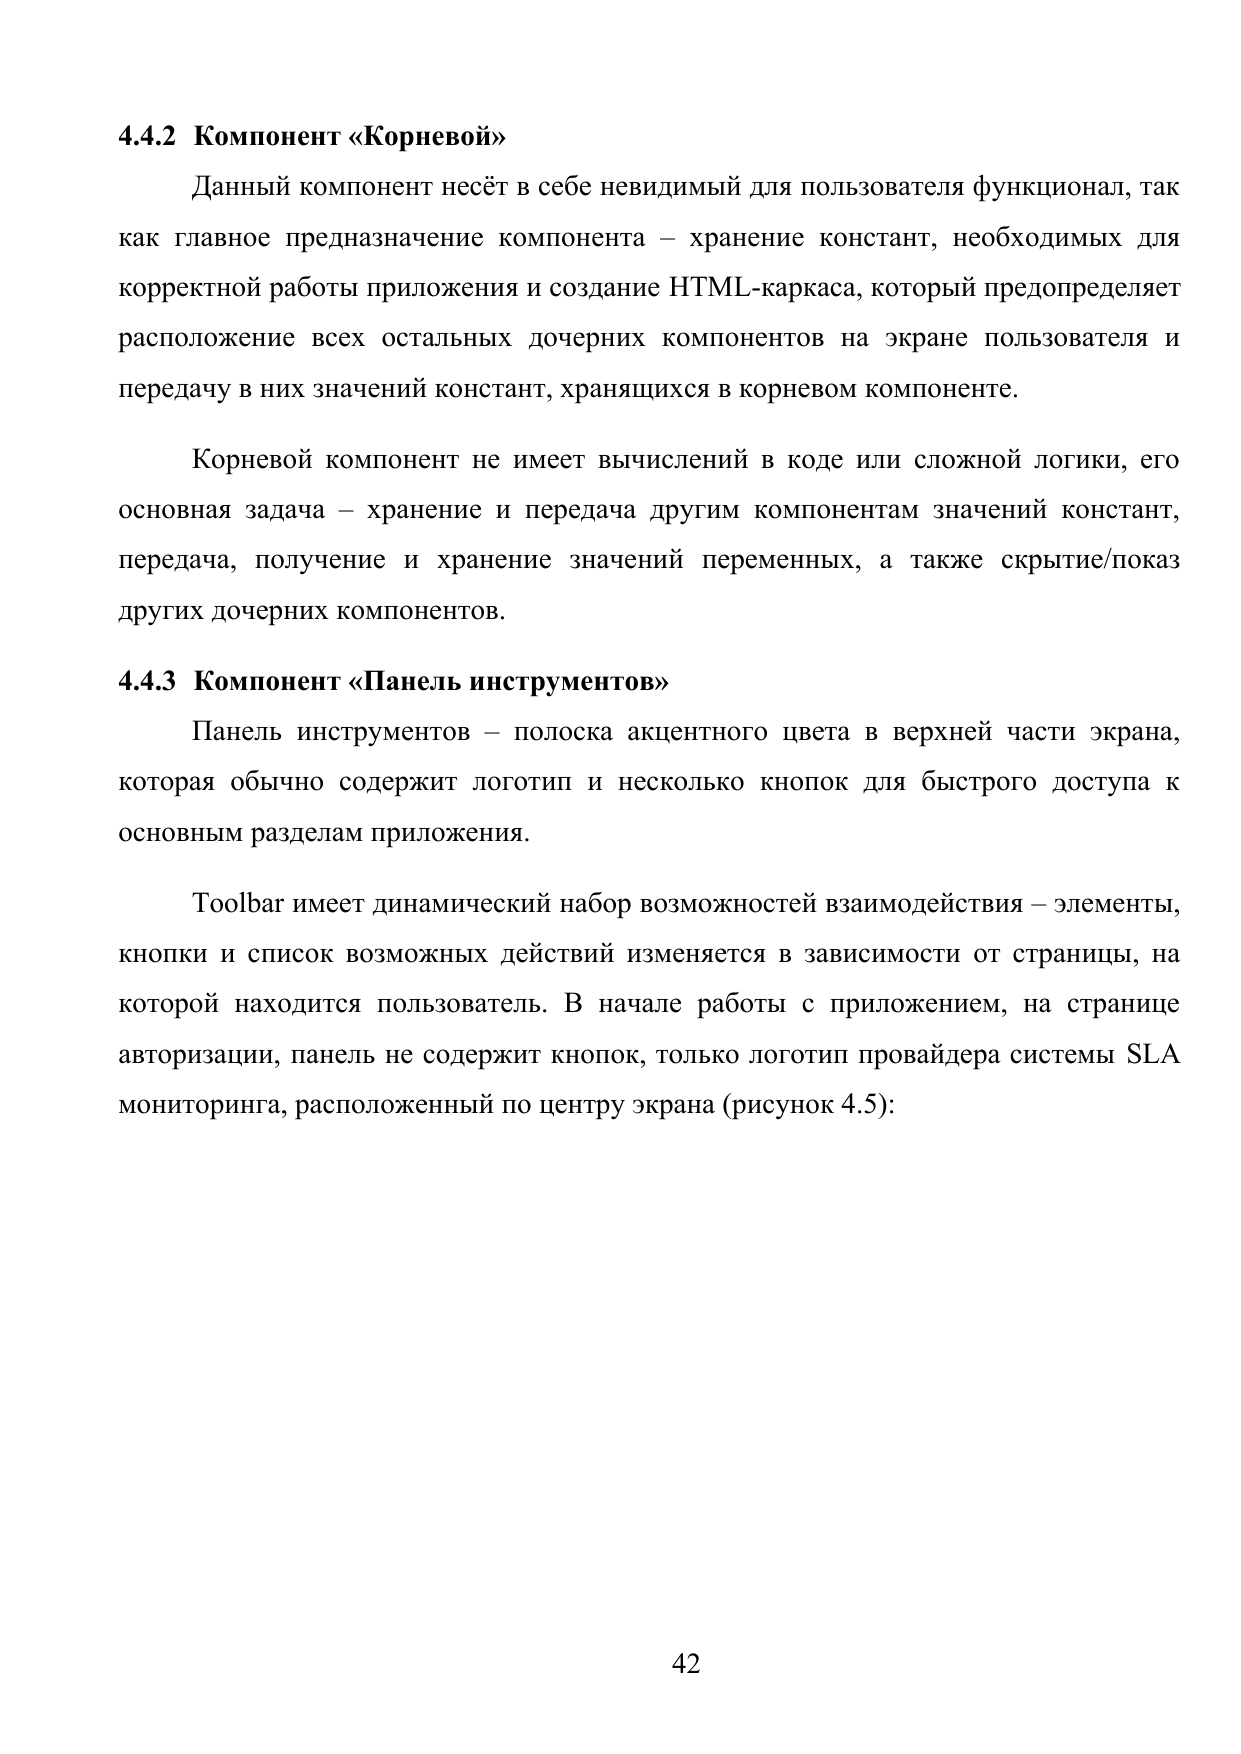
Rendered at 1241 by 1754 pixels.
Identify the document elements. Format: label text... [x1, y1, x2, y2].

subtitle Компонент «Корневой» [118, 118, 1181, 152]
text Данный компонент несёт в себе невидимый для пользователя функционал, так как главное предназначение компонента – хранение констант, необходимых для корректной работы приложения и создание HTML-каркаса, который предопределяет расположение всех остальных дочерних компонентов на экране пользователя и передачу в них значений констант, хранящихся в корневом компоненте. [118, 168, 1181, 403]
subtitle Компонент «Панель инструментов» [118, 663, 1181, 696]
text Toolbar имеет динамический набор возможностей взаимодействия – элементы, кнопки и список возможных действий изменяется в зависимости от страницы, на которой находится пользователь. В начале работы с приложением, на странице авторизации, панель не содержит кнопок, только логотип провайдера системы SLA мониторинга, расположенный по центру экрана (рисунок 4.5): [118, 885, 1181, 1120]
text Корневой компонент не имеет вычислений в коде или сложной логики, его основная задача – хранение и передача другим компонентам значений констант, передача, получение и хранение значений переменных, а также скрытие/показ других дочерних компонентов. [118, 441, 1181, 625]
text Панель инструментов – полоска акцентного цвета в верхней части экрана, которая обычно содержит логотип и несколько кнопок для быстрого доступа к основным разделам приложения. [118, 713, 1181, 847]
